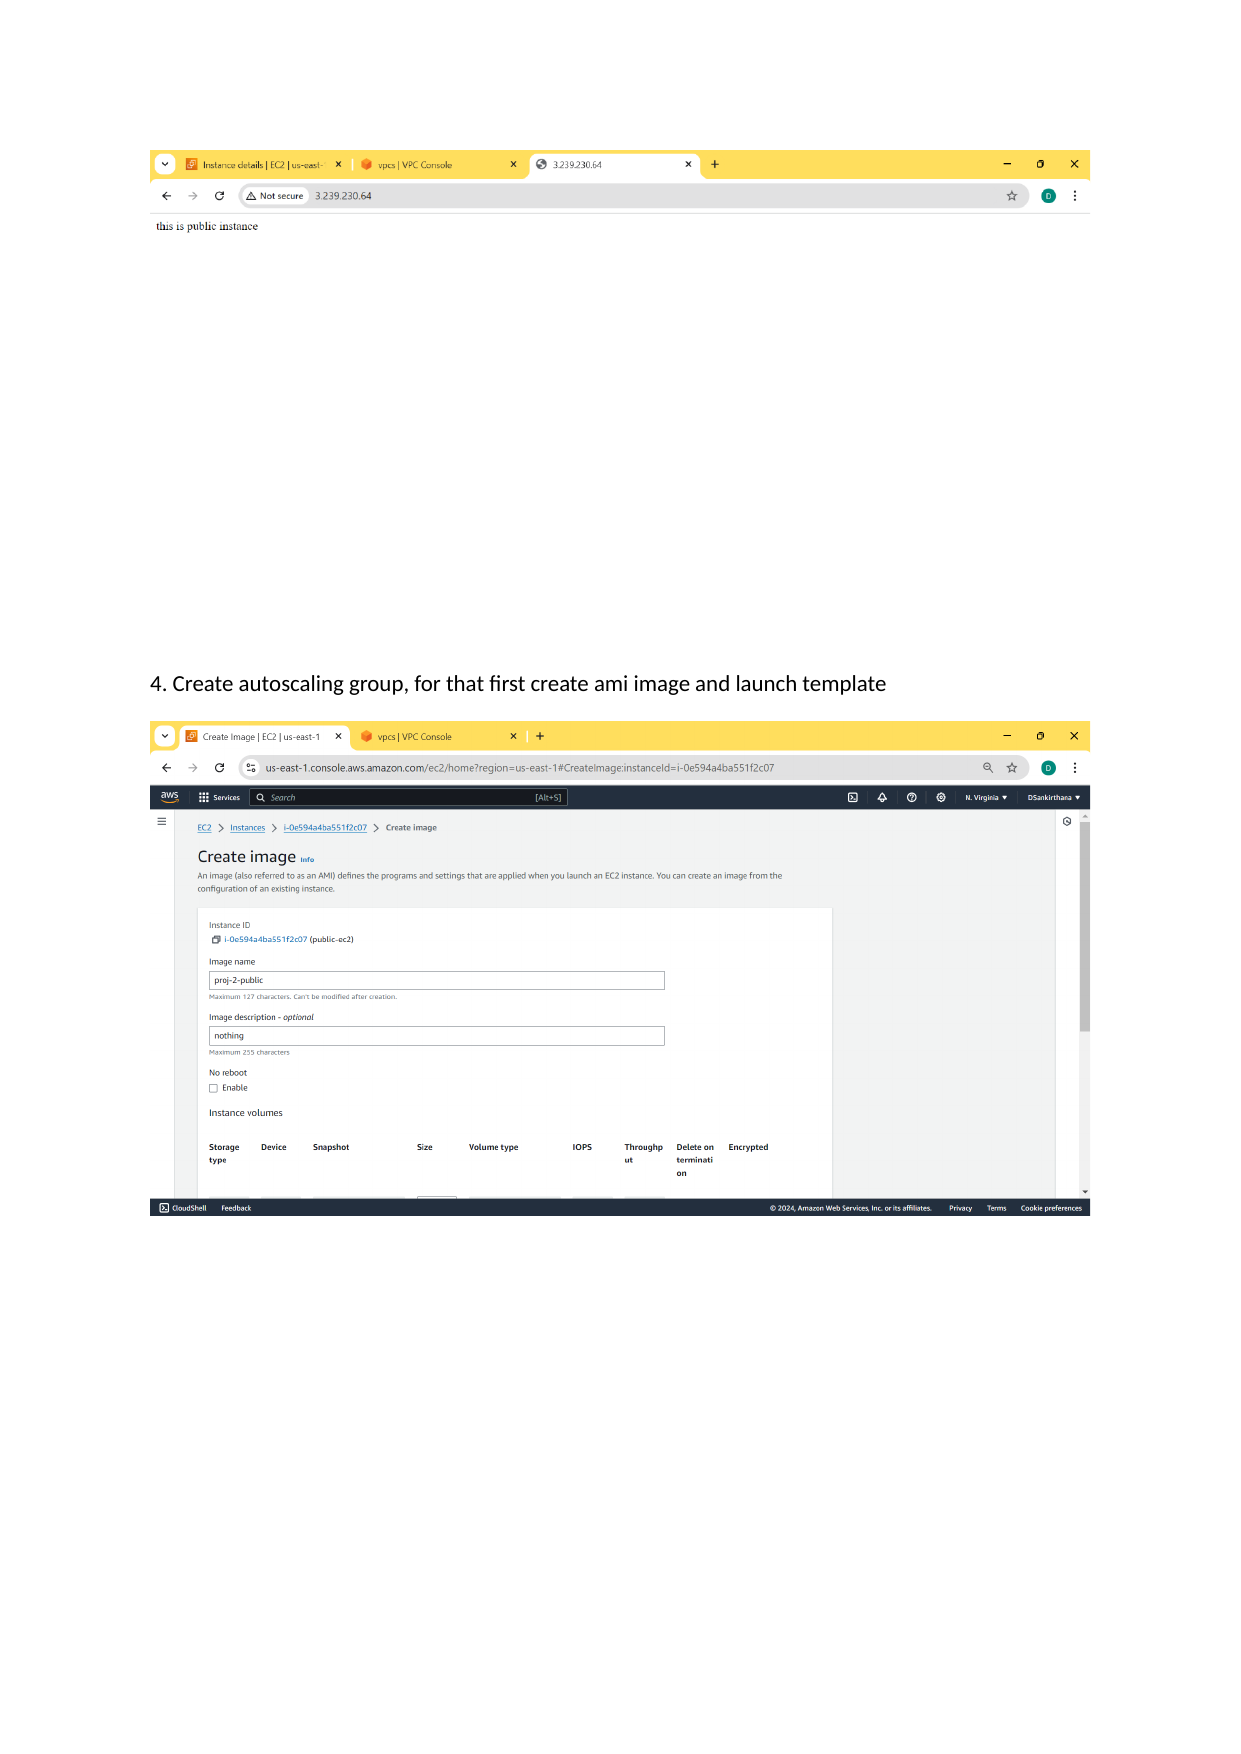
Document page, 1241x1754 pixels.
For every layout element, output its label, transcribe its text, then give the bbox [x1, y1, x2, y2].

picture [150, 721, 1091, 1216]
picture [150, 150, 1091, 644]
text 4. Create autoscaling group, for that first create ami image and launch template [150, 669, 1090, 697]
